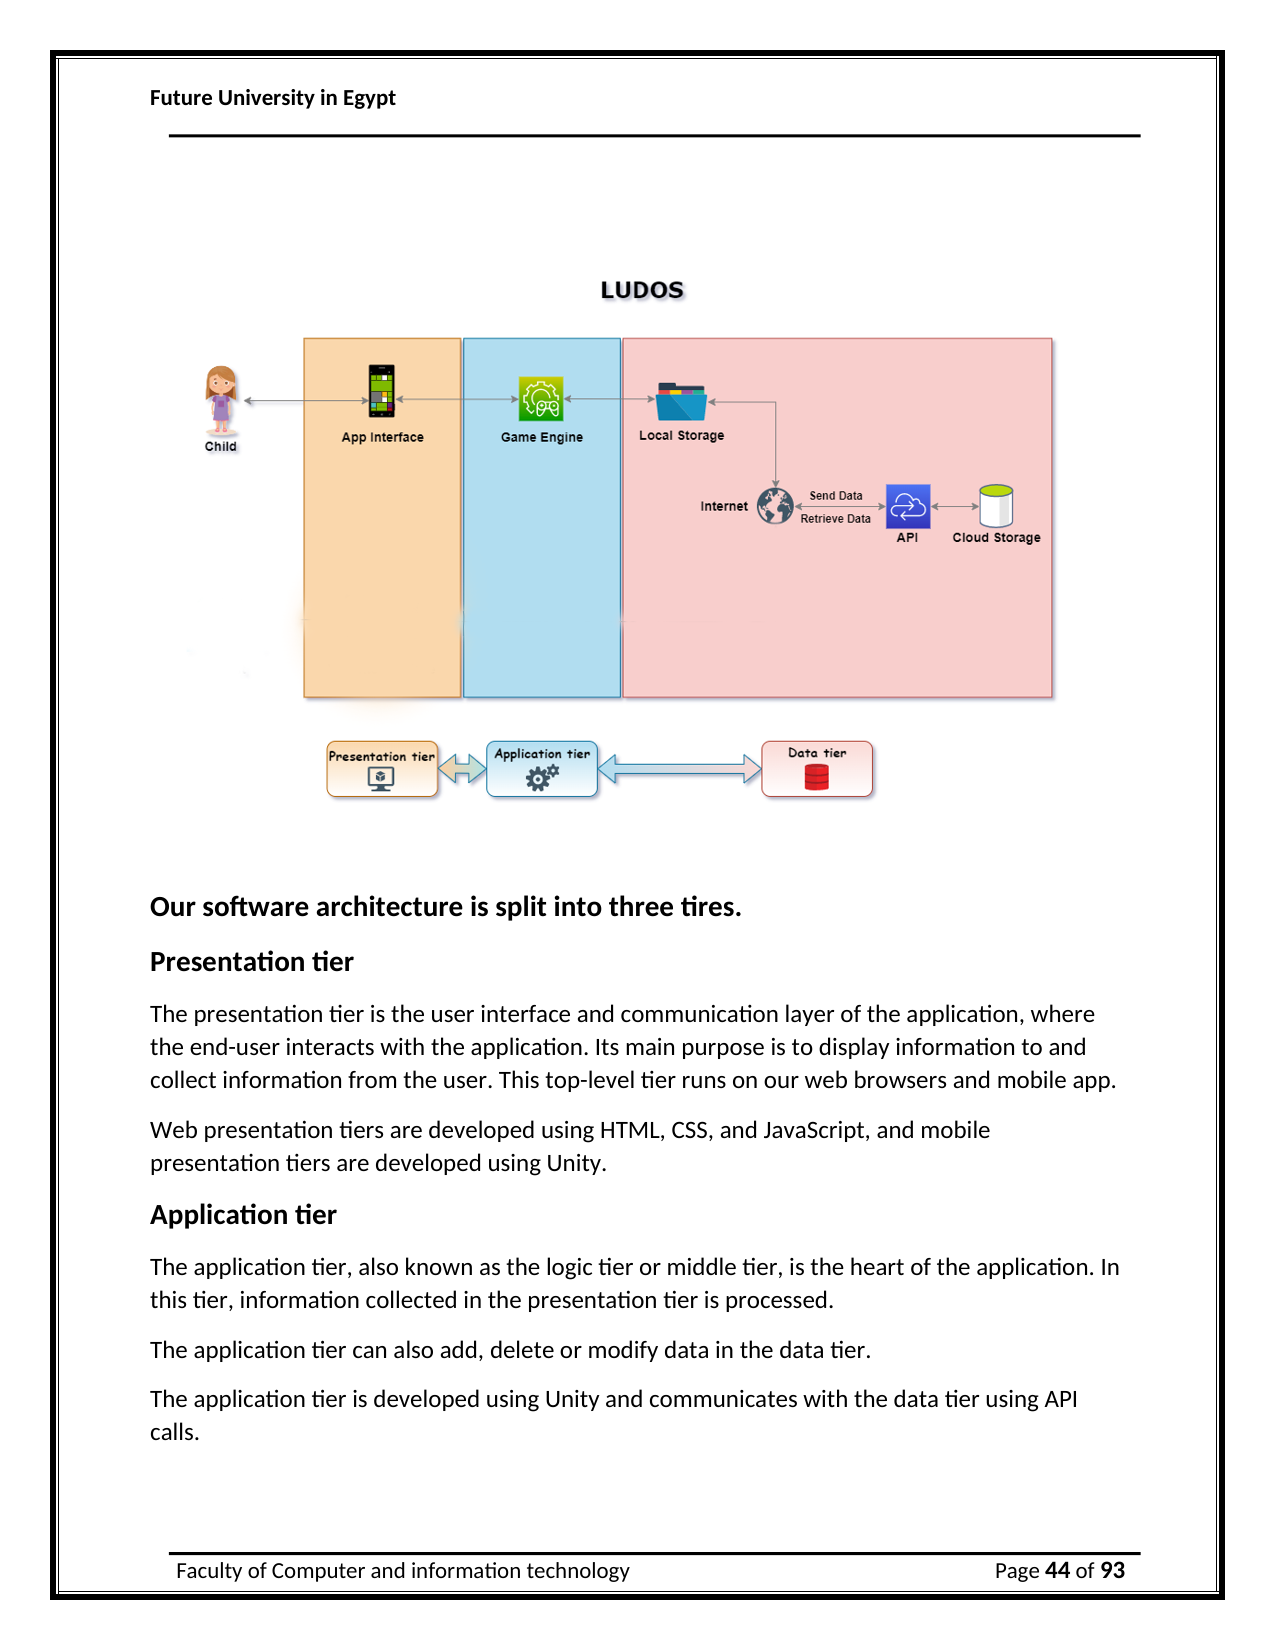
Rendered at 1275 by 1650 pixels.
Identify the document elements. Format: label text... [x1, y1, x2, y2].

text Presentation tier [150, 943, 1125, 979]
text Web presentation tiers are developed using HTML, CSS, and JavaScript, and mobile presentation tiers are developed using Unity. [150, 1114, 1125, 1177]
text Application tier [150, 1196, 1125, 1232]
text Our software architecture is split into three tires. [150, 888, 1125, 924]
text The application tier is developed using Unity and communicates with the data tier using API calls. [150, 1384, 1125, 1447]
text The application tier, also known as the logic tier or middle tier, is the heart of the application. In this tier, information collected in the presentation tier is processed. [150, 1252, 1125, 1315]
text The application tier can also add, delete or modify data in the data tier. [150, 1334, 1125, 1364]
picture [150, 205, 1125, 815]
text The presentation tier is the user interface and communication layer of the application, where the end-user interacts with the application. Its main purpose is to display information to and collect information from the user. This top-level tier runs on our web browsers and mobile app. [150, 998, 1125, 1095]
